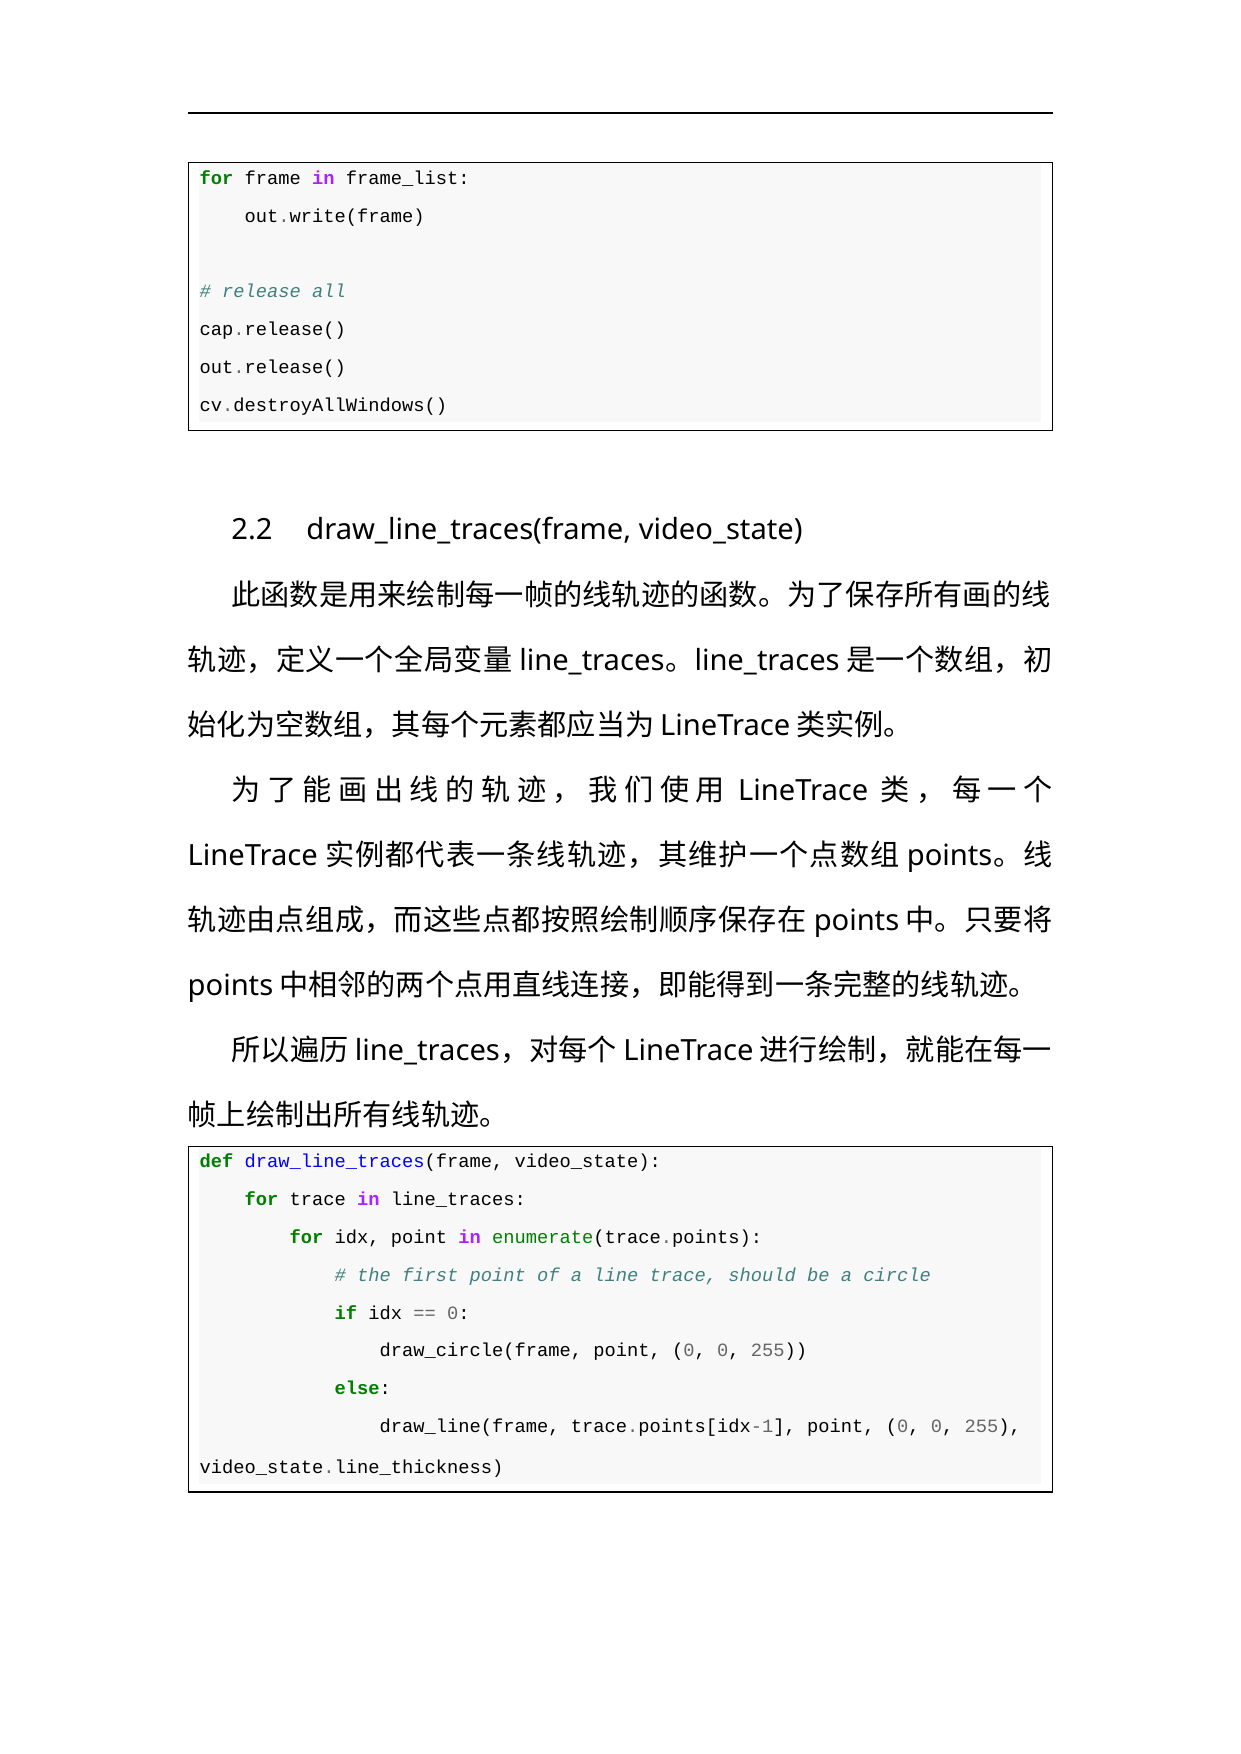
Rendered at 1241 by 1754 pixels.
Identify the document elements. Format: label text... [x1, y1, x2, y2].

text 所以遍历line_traces，对每个LineTrace进行绘制，就能在每一帧上绘制出所有线轨迹。 [187, 1016, 1053, 1146]
table_header def draw_line_traces(frame, video_state): for trace in line_traces: for idx, point in enumerate(trace.points): # the first point of a line trace, should be a circle if idx == 0: draw_circle(frame, point, (0, 0, 255)) else: draw_line(frame, trace.points[idx-1], point, (0, 0, 255), video_state.line_thickness) [189, 1147, 1052, 1491]
list draw_line_traces(frame, video_state) [231, 496, 1053, 561]
text 此函数是用来绘制每一帧的线轨迹的函数。为了保存所有画的线轨迹，定义一个全局变量line_traces。line_traces是一个数组，初始化为空数组，其每个元素都应当为LineTrace类实例。 [187, 561, 1053, 756]
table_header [189, 163, 1052, 429]
text 为了能画出线的轨迹，我们使用LineTrace类，每一个LineTrace实例都代表一条线轨迹，其维护一个点数组points。线轨迹由点组成，而这些点都按照绘制顺序保存在points中。只要将points中相邻的两个点用直线连接，即能得到一条完整的线轨迹。 [187, 756, 1053, 1016]
